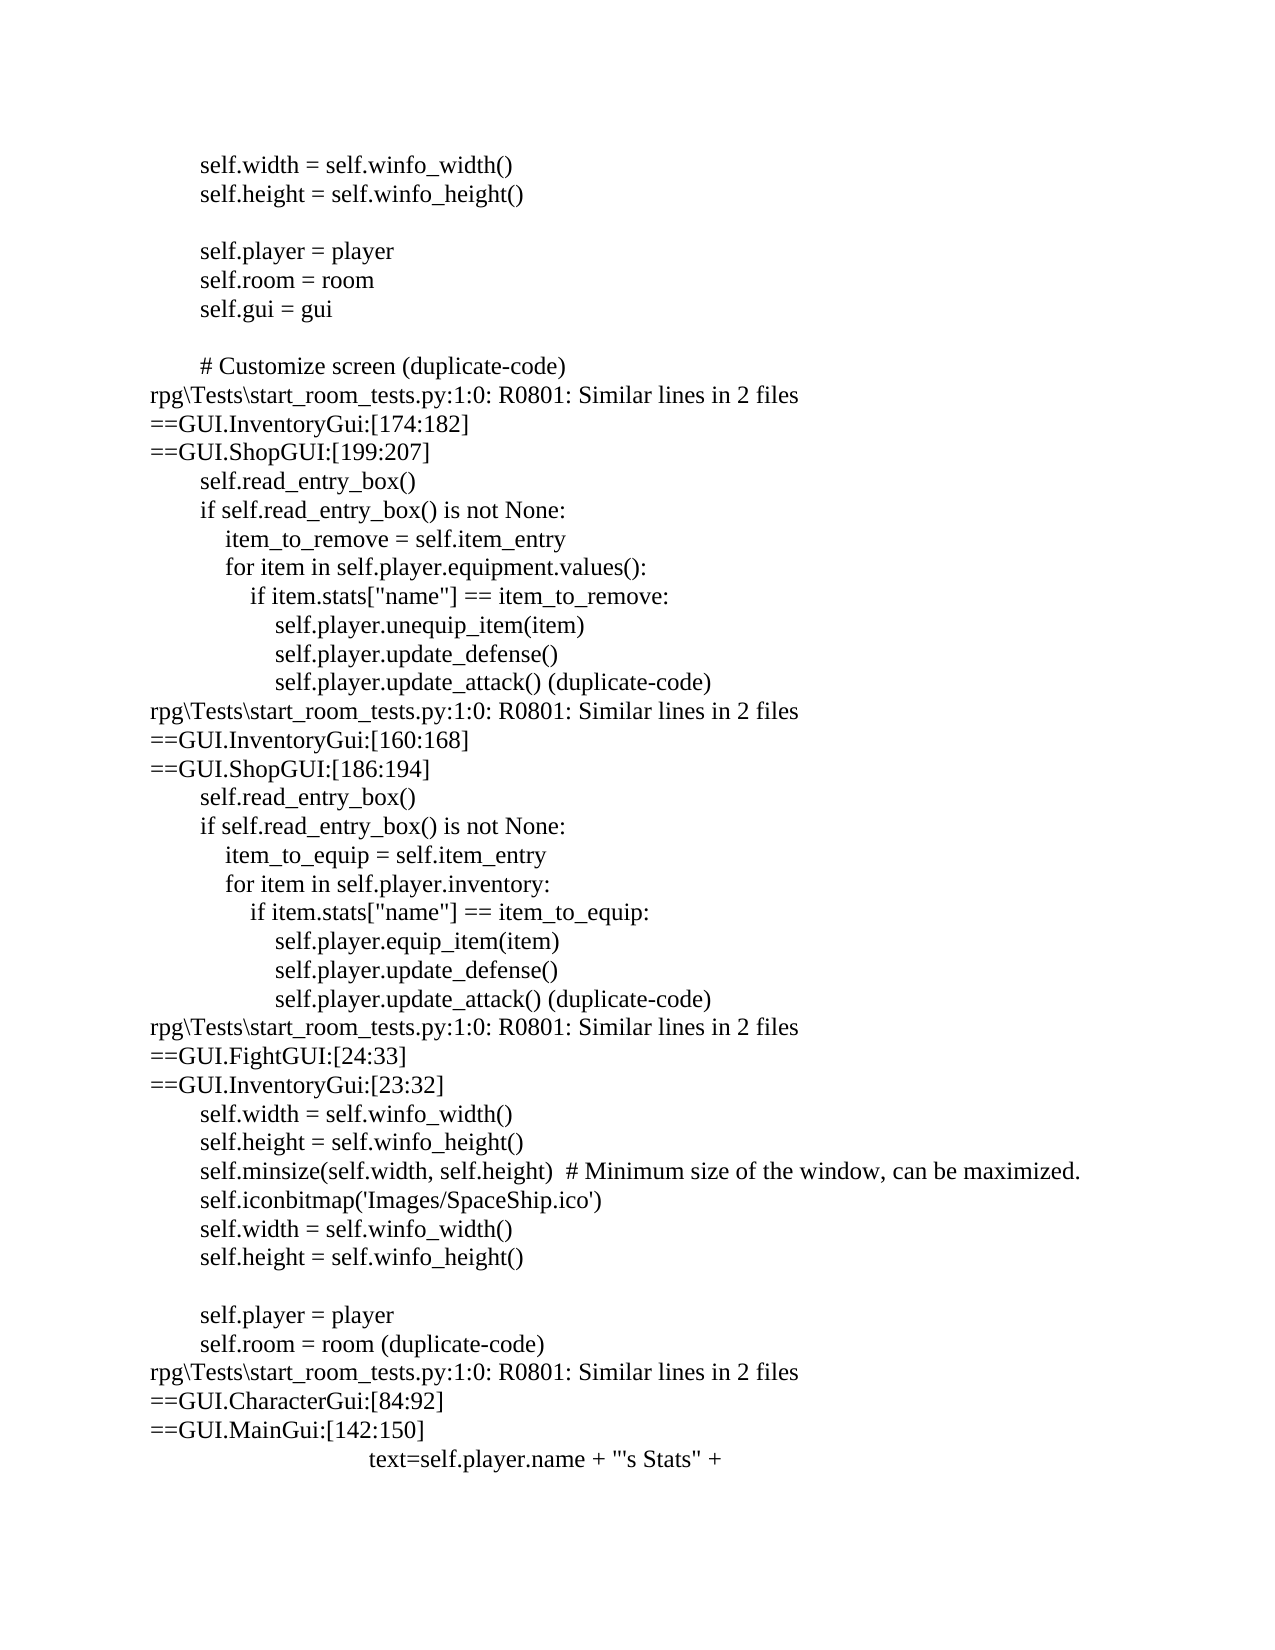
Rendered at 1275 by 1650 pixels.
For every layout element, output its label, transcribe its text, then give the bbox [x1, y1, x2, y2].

text ==GUI.CharacterGui:[84:92] [150, 1386, 1125, 1415]
text self.width = self.winfo_width() [150, 1214, 1125, 1242]
text self.player.update_defense() [150, 639, 1125, 667]
text self.room = room (duplicate-code) [150, 1329, 1125, 1357]
text item_to_equip = self.item_entry [150, 840, 1125, 869]
text self.player.update_defense() [150, 955, 1125, 984]
text for item in self.player.equipment.values(): [150, 552, 1125, 581]
text self.player.equip_item(item) [150, 926, 1125, 955]
text self.width = self.winfo_width() [150, 1099, 1125, 1127]
text self.width = self.winfo_width() [150, 150, 1125, 179]
text if self.read_entry_box() is not None: [150, 811, 1125, 840]
text ==GUI.InventoryGui:[23:32] [150, 1070, 1125, 1099]
text rpg\Tests\start_room_tests.py:1:0: R0801: Similar lines in 2 files [150, 380, 1125, 409]
text ==GUI.InventoryGui:[160:168] [150, 725, 1125, 754]
text self.room = room [150, 265, 1125, 294]
text self.iconbitmap('Images/SpaceShip.ico') [150, 1185, 1125, 1214]
text rpg\Tests\start_room_tests.py:1:0: R0801: Similar lines in 2 files [150, 1357, 1125, 1386]
text # Customize screen (duplicate-code) [150, 351, 1125, 380]
text rpg\Tests\start_room_tests.py:1:0: R0801: Similar lines in 2 files [150, 696, 1125, 725]
text ==GUI.ShopGUI:[186:194] [150, 754, 1125, 782]
text self.read_entry_box() [150, 782, 1125, 811]
text self.player.unequip_item(item) [150, 610, 1125, 639]
text self.player = player [150, 236, 1125, 265]
text if item.stats["name"] == item_to_remove: [150, 581, 1125, 610]
text self.gui = gui [150, 294, 1125, 322]
text self.player.update_attack() (duplicate-code) [150, 667, 1125, 696]
text ==GUI.InventoryGui:[174:182] [150, 409, 1125, 437]
text ==GUI.FightGUI:[24:33] [150, 1041, 1125, 1070]
text self.height = self.winfo_height() [150, 179, 1125, 207]
text text=self.player.name + "'s Stats" + [150, 1444, 1125, 1472]
text self.height = self.winfo_height() [150, 1242, 1125, 1271]
text self.player.update_attack() (duplicate-code) [150, 984, 1125, 1012]
text self.player = player [150, 1300, 1125, 1329]
text ==GUI.ShopGUI:[199:207] [150, 437, 1125, 466]
text item_to_remove = self.item_entry [150, 524, 1125, 552]
text if item.stats["name"] == item_to_equip: [150, 897, 1125, 926]
text self.read_entry_box() [150, 466, 1125, 495]
text ==GUI.MainGui:[142:150] [150, 1415, 1125, 1444]
text rpg\Tests\start_room_tests.py:1:0: R0801: Similar lines in 2 files [150, 1012, 1125, 1041]
text self.minsize(self.width, self.height) # Minimum size of the window, can be maximized. [150, 1156, 1125, 1185]
text self.height = self.winfo_height() [150, 1127, 1125, 1156]
text if self.read_entry_box() is not None: [150, 495, 1125, 524]
text for item in self.player.inventory: [150, 869, 1125, 897]
